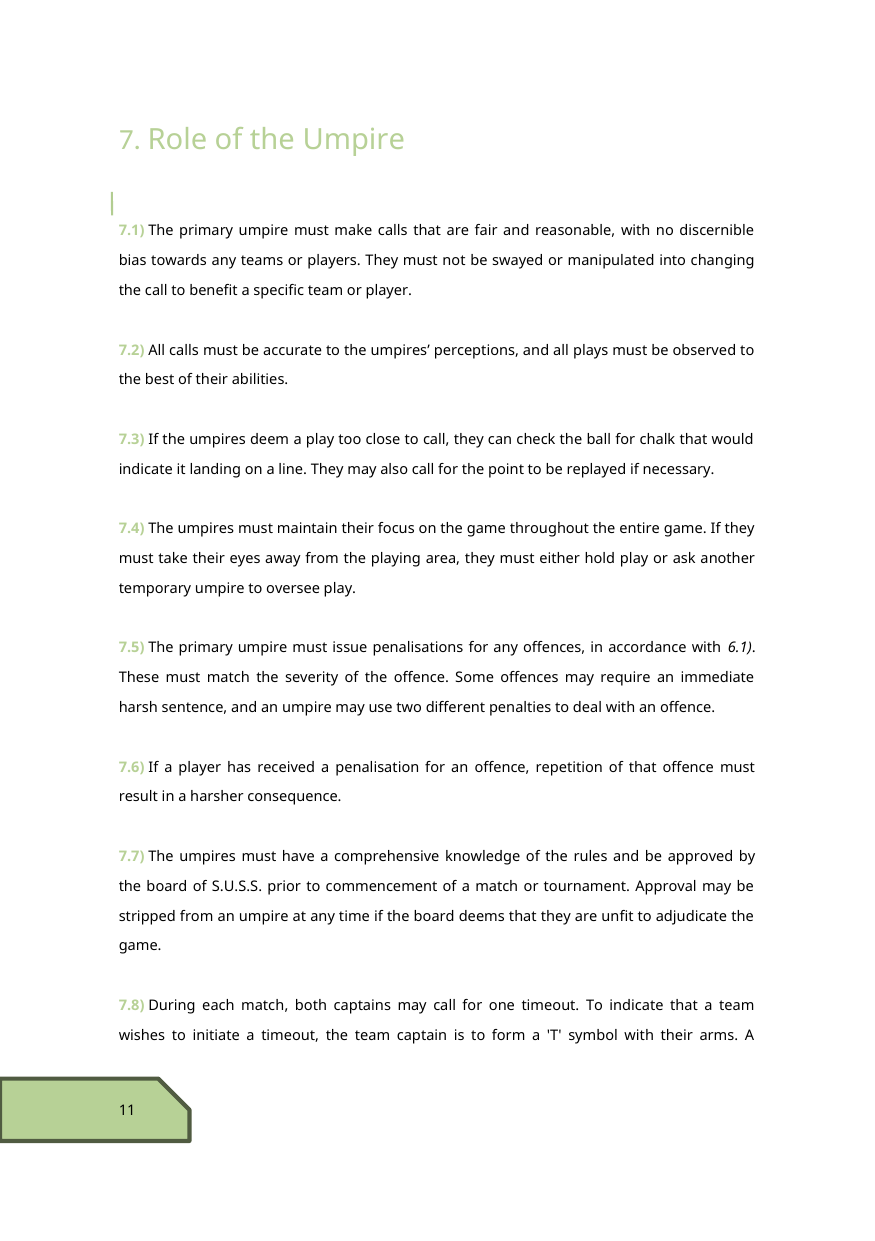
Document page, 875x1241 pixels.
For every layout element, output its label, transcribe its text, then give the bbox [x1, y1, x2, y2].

text The primary umpire must make calls that are fair and reasonable, with no discernible bias towards any teams or players. They must not be swayed or manipulated into changing the call to benefit a specific team or player. [118, 220, 756, 300]
text If the umpires deem a play too close to call, they can check the ball for chalk that would indicate it landing on a line. They may also call for the point to be replayed if necessary. [118, 429, 756, 478]
text The umpires must have a comprehensive knowledge of the rules and be approved by the board of S.U.S.S. prior to commencement of a match or tournament. Approval may be stripped from an umpire at any time if the board deems that they are unfit to adjudicate the game. [118, 846, 756, 955]
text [118, 995, 756, 1044]
text All calls must be accurate to the umpires’ perceptions, and all plays must be observed to the best of their abilities. [118, 339, 756, 389]
subtitle Role of the Umpire [118, 118, 756, 158]
text If a player has received a penalisation for an offence, repetition of that offence must result in a harsher consequence. [118, 756, 756, 806]
text The umpires must maintain their focus on the game throughout the entire game. If they must take their eyes away from the playing area, they must either hold play or ask another temporary umpire to oversee play. [118, 518, 756, 598]
text The primary umpire must issue penalisations for any offences, in accordance with 6.1). These must match the severity of the offence. Some offences may require an immediate harsh sentence, and an umpire may use two different penalties to deal with an offence. [118, 637, 756, 717]
